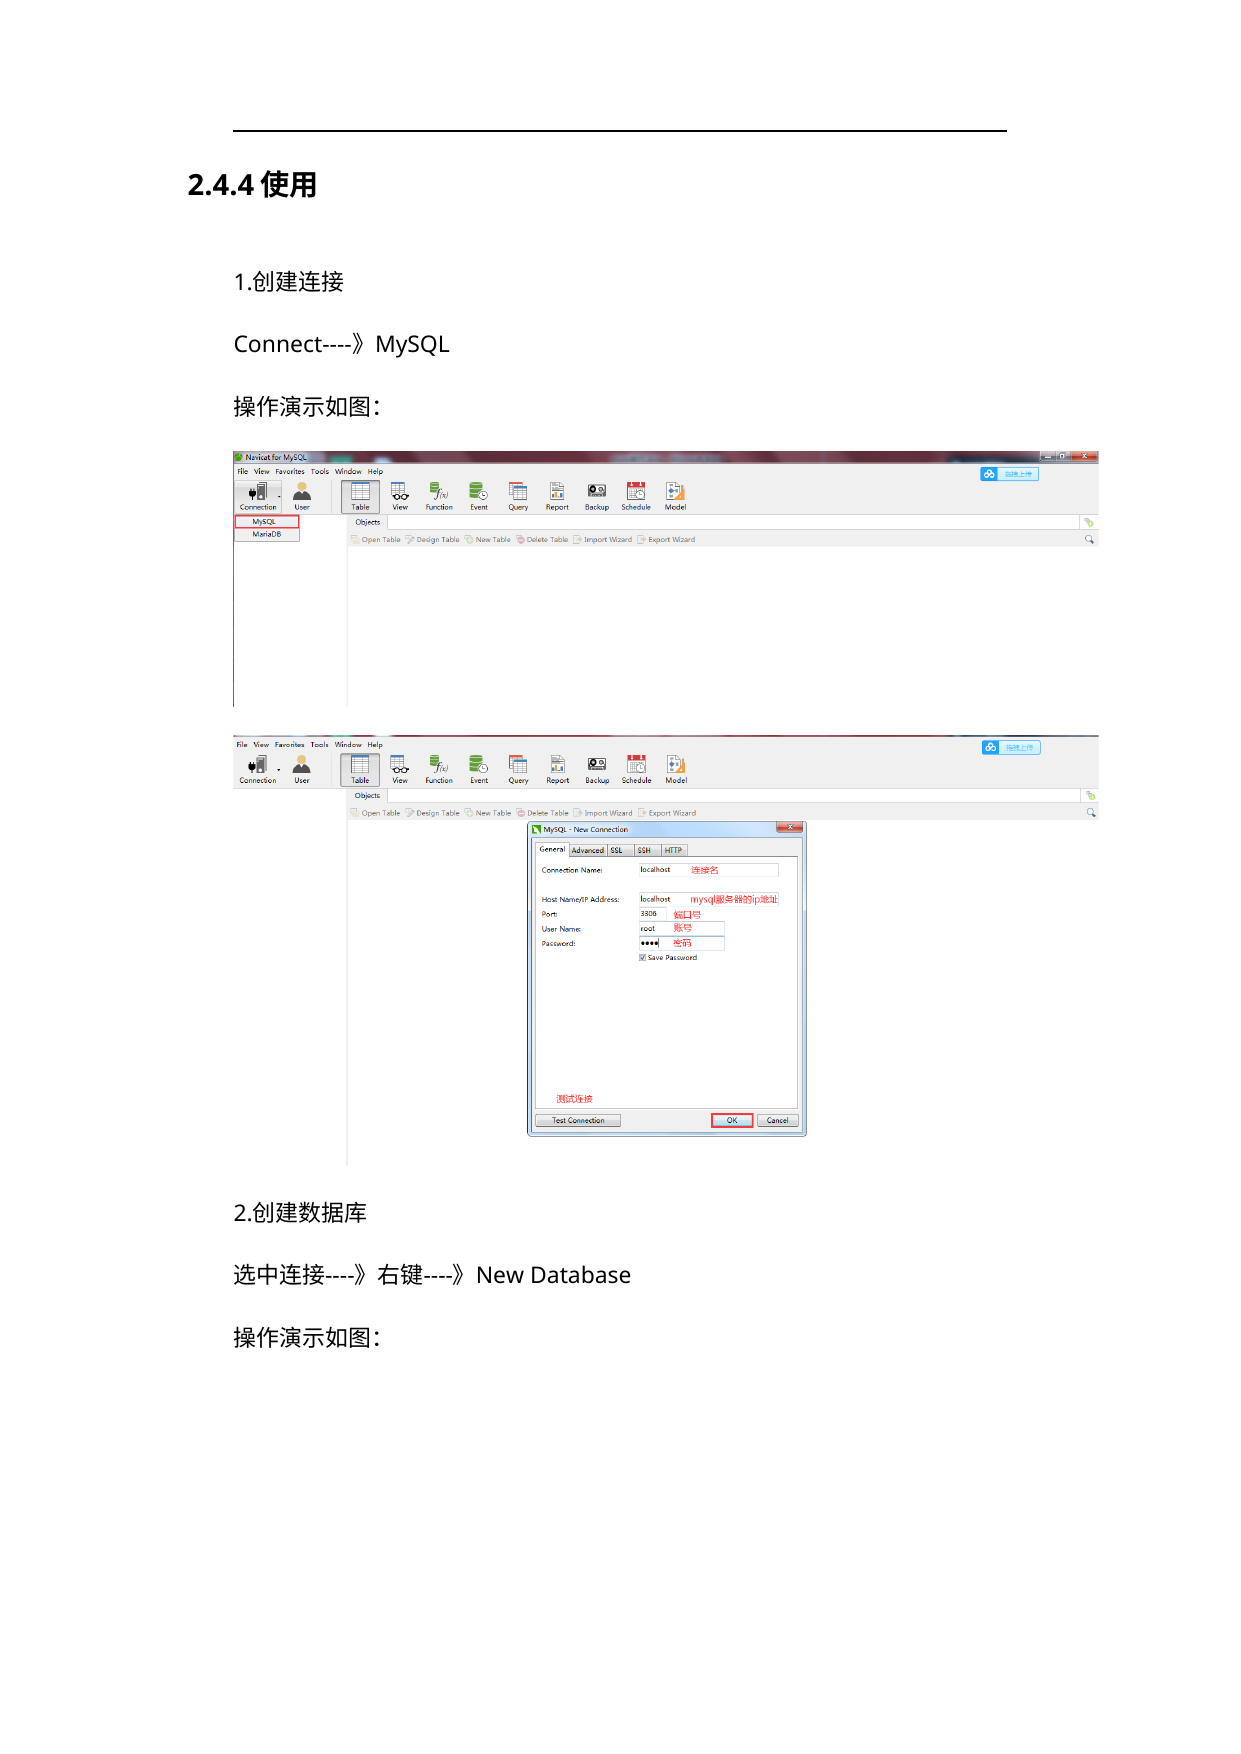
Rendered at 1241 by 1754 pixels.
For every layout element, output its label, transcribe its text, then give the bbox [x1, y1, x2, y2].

text 操作演示如图： [233, 1320, 1007, 1353]
subtitle 2.4.4使用 [187, 161, 1007, 204]
picture [233, 735, 1099, 1166]
text 选中连接----》右键----》New Database [233, 1257, 1007, 1291]
text Connect----》MySQL [233, 326, 1007, 359]
text 操作演示如图： [233, 389, 1007, 422]
text 2.创建数据库 [233, 1195, 1007, 1228]
picture [233, 451, 1099, 707]
text 1.创建连接 [233, 264, 1007, 297]
